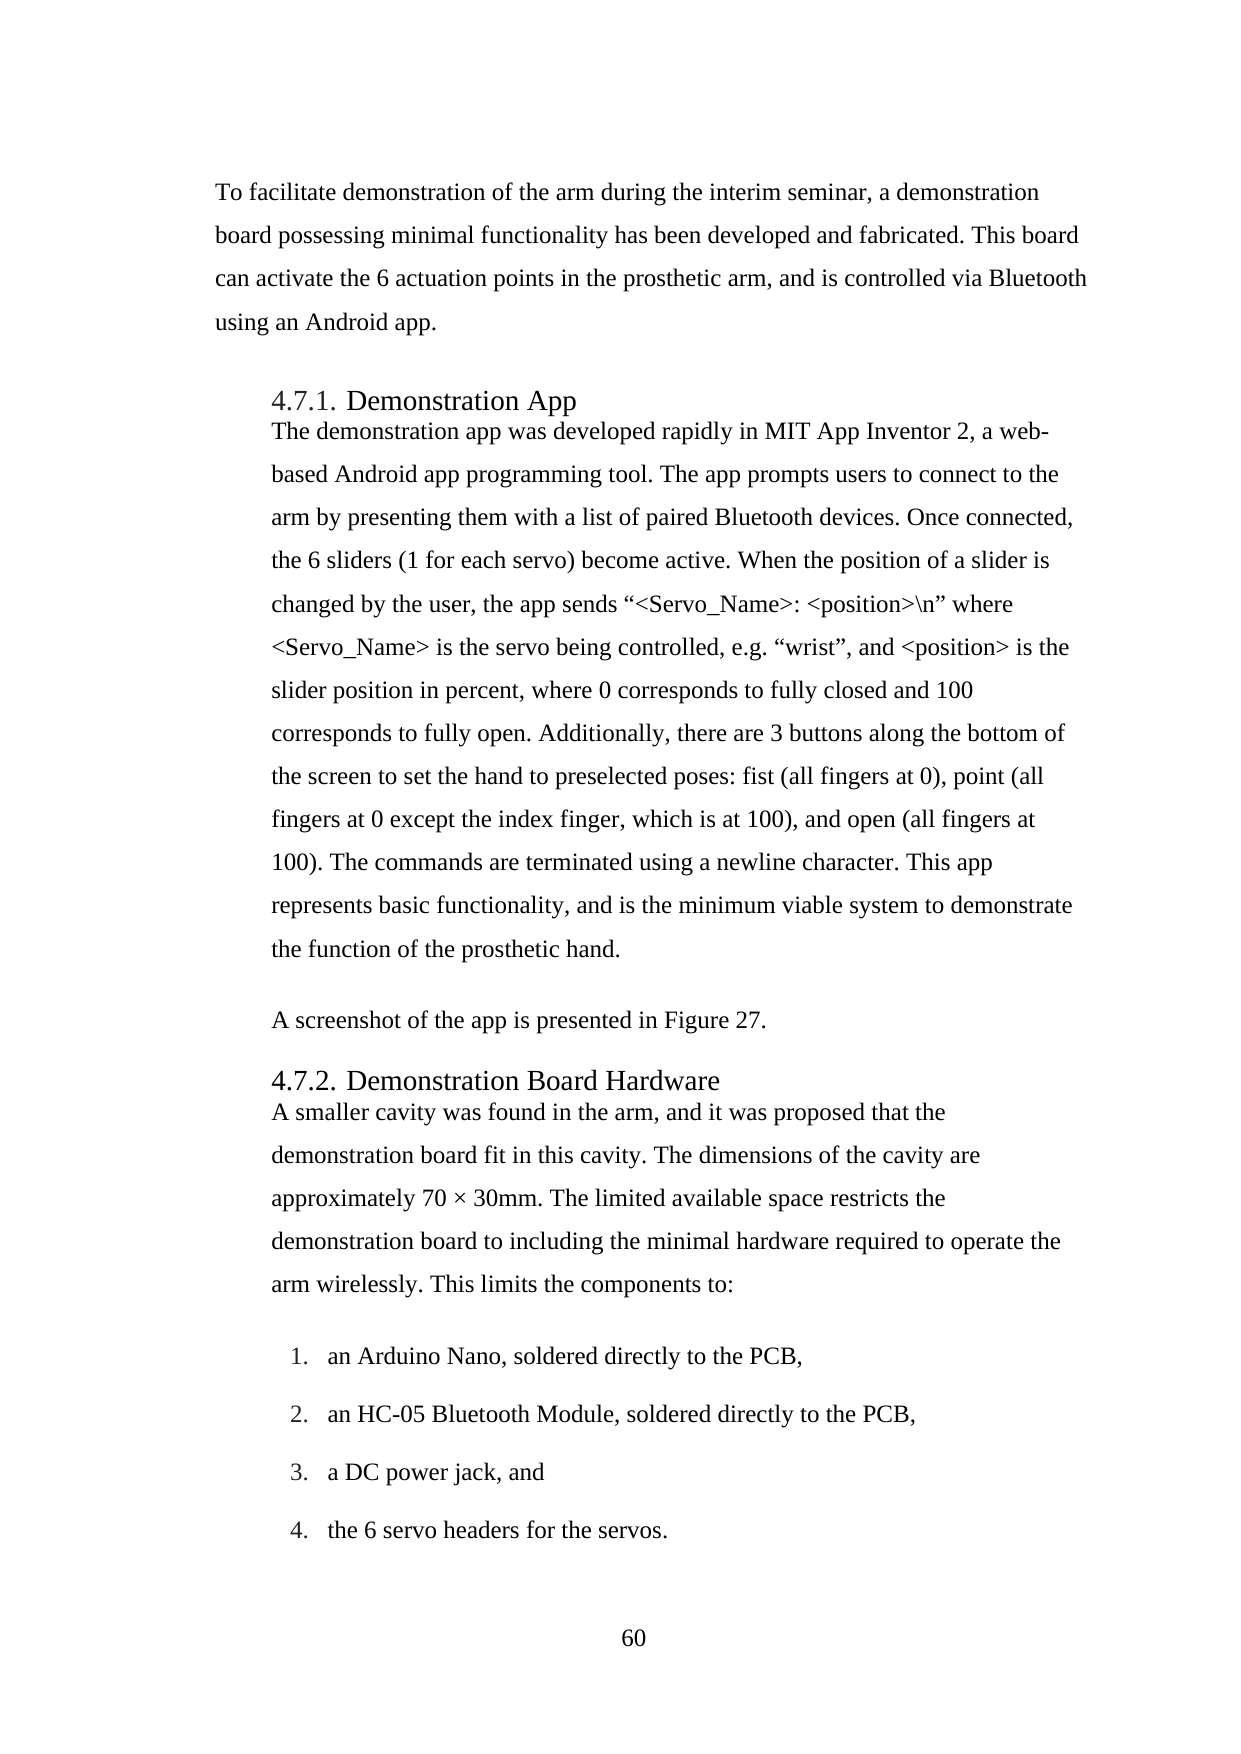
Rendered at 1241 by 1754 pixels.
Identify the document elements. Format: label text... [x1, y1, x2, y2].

text A smaller cavity was found in the arm, and it was proposed that the demonstration board fit in this cavity. The dimensions of the cavity are approximately 70 × 30mm. The limited available space restricts the demonstration board to including the minimal hardware required to operate the arm wirelessly. This limits the components to: [271, 1097, 1090, 1298]
text A screenshot of the app is presented in Figure 25. [271, 1006, 1090, 1034]
list the 6 servo headers for the servos. [290, 1515, 1090, 1544]
list a DC power jack, and [290, 1457, 1090, 1486]
list an Arduino Nano, soldered directly to the PCB, [290, 1341, 1090, 1370]
subtitle Demonstration Board Hardware [271, 1063, 1090, 1097]
text The demonstration app was developed rapidly in MIT App Inventor 2, a web-based Android app programming tool. The app prompts users to connect to the arm by presenting them with a list of paired Bluetooth devices. Once connected, the 6 sliders (1 for each servo) become active. When the position of a slider is changed by the user, the app sends “<Servo_Name>: <position>\n” where <Servo_Name> is the servo being controlled, e.g. “wrist”, and <position> is the slider position in percent, where 0 corresponds to fully closed and 100 corresponds to fully open. Additionally, there are 3 buttons along the bottom of the screen to set the hand to preselected poses: fist (all fingers at 0), point (all fingers at 0 except the index finger, which is at 100), and open (all fingers at 100). The commands are terminated using a newline character. This app represents basic functionality, and is the minimum viable system to demonstrate the function of the prosthetic hand. [271, 416, 1090, 962]
subtitle Demonstration App [271, 383, 1090, 416]
text To facilitate demonstration of the arm during the interim seminar, a demonstration board possessing minimal functionality has been developed and fabricated. This board can activate the 6 actuation points in the prosthetic arm, and is controlled via Bluetooth using an Android app. [215, 177, 1090, 335]
list an HC-05 Bluetooth Module, soldered directly to the PCB, [290, 1399, 1090, 1428]
